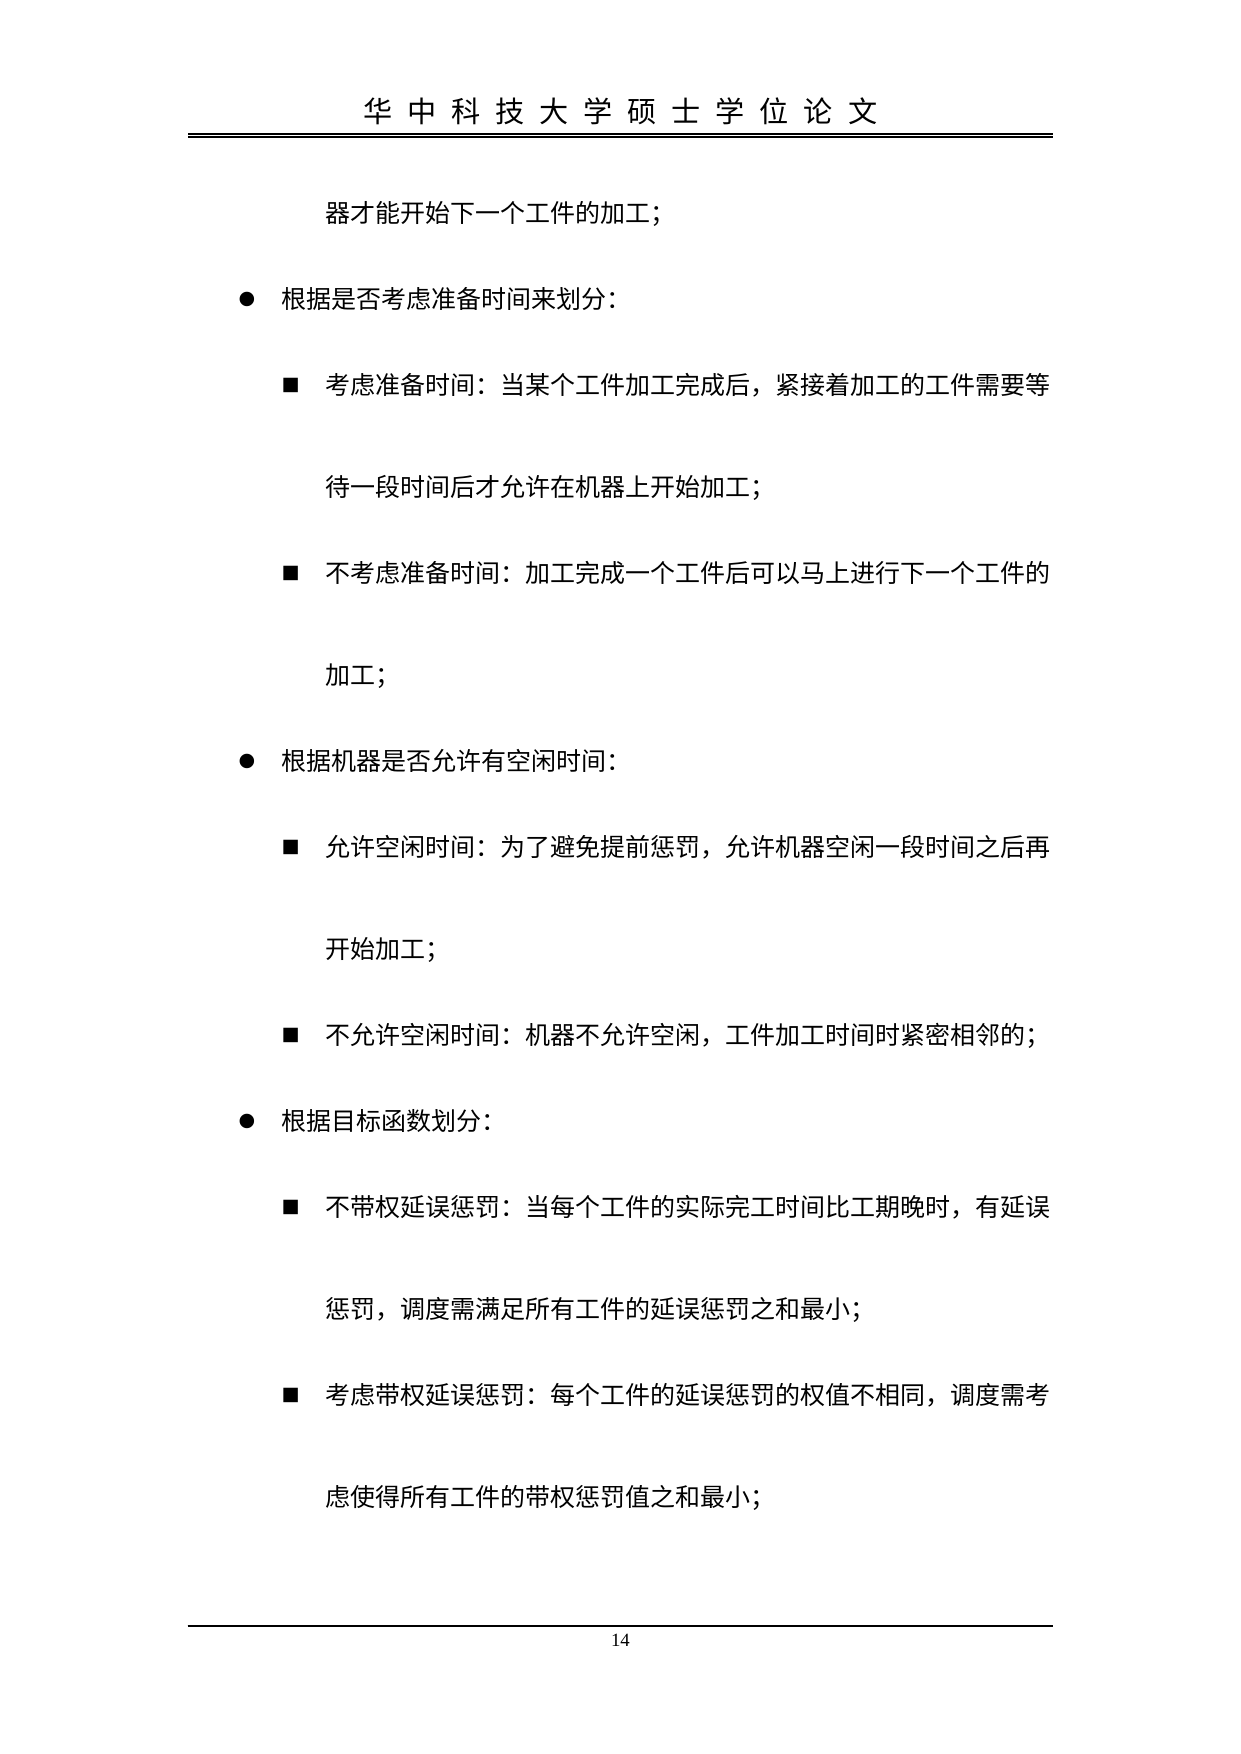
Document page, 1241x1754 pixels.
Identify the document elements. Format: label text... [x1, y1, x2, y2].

list 不允许空闲时间：机器不允许空闲，工件加工时间时紧密相邻的； [281, 999, 1053, 1067]
list 根据是否考虑准备时间来划分： [237, 263, 1053, 331]
list 不带权延误惩罚：当每个工件的实际完工时间比工期晚时，有延误惩罚，调度需满足所有工件的延误惩罚之和最小； [281, 1171, 1053, 1341]
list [281, 177, 1053, 245]
list 根据目标函数划分： [237, 1085, 1053, 1153]
list 允许空闲时间：为了避免提前惩罚，允许机器空闲一段时间之后再开始加工； [281, 811, 1053, 981]
list 不考虑准备时间：加工完成一个工件后可以马上进行下一个工件的加工； [281, 537, 1053, 707]
list 根据机器是否允许有空闲时间： [237, 725, 1053, 793]
list 考虑带权延误惩罚：每个工件的延误惩罚的权值不相同，调度需考虑使得所有工件的带权惩罚值之和最小； [281, 1359, 1053, 1529]
list 考虑准备时间：当某个工件加工完成后，紧接着加工的工件需要等待一段时间后才允许在机器上开始加工； [281, 349, 1053, 519]
